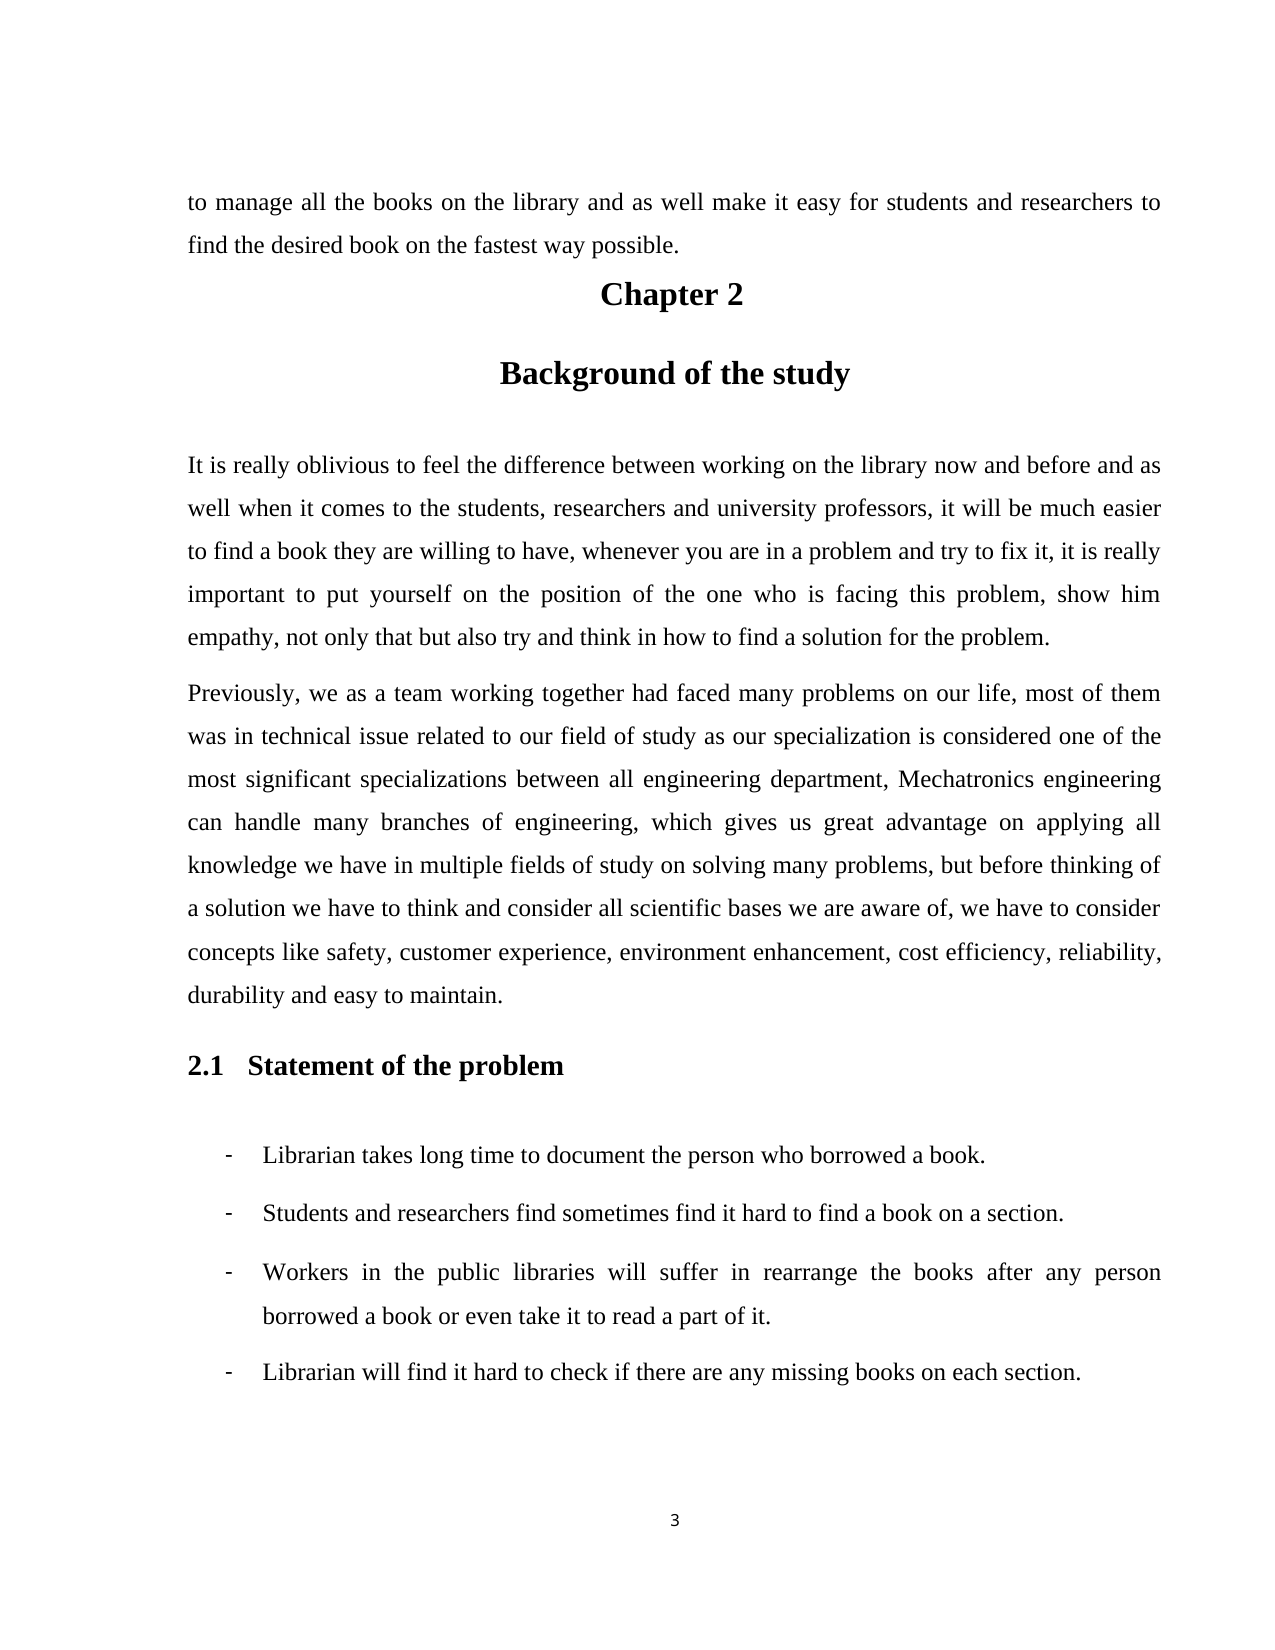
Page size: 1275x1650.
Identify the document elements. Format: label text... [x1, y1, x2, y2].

subtitle Background of the study [187, 353, 1162, 392]
list Librarian takes long time to document the person who borrowed a book. [225, 1139, 1162, 1170]
list Workers in the public libraries will suffer in rearrange the books after any person borrowed a book or even take it to read a part of it. [225, 1256, 1162, 1329]
list Students and researchers find sometimes find it hard to find a book on a section. [225, 1198, 1162, 1228]
text It is really oblivious to feel the difference between working on the library now and before and as well when it comes to the students, researchers and university professors, it will be much easier to find a book they are willing to have, whenever you are in a problem and try to fix it, it is really important to put yourself on the position of the one who is facing this problem, show him empathy, not only that but also try and think in how to find a solution for the problem. [187, 450, 1162, 651]
subtitle Statement of the problem [187, 1048, 1162, 1081]
list Librarian will find it hard to check if there are any missing books on each section. [225, 1356, 1162, 1387]
text Previously, we as a team working together had faced many problems on our life, most of them was in technical issue related to our field of study as our specialization is considered one of the most significant specializations between all engineering department, Mechatronics engineering can handle many branches of engineering, which gives us great advantage on applying all knowledge we have in multiple fields of study on solving many problems, but before thinking of a solution we have to think and consider all scientific bases we are aware of, we have to consider concepts like safety, customer experience, environment enhancement, cost efficiency, reliability, durability and easy to maintain. [187, 678, 1162, 1008]
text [187, 187, 1162, 259]
